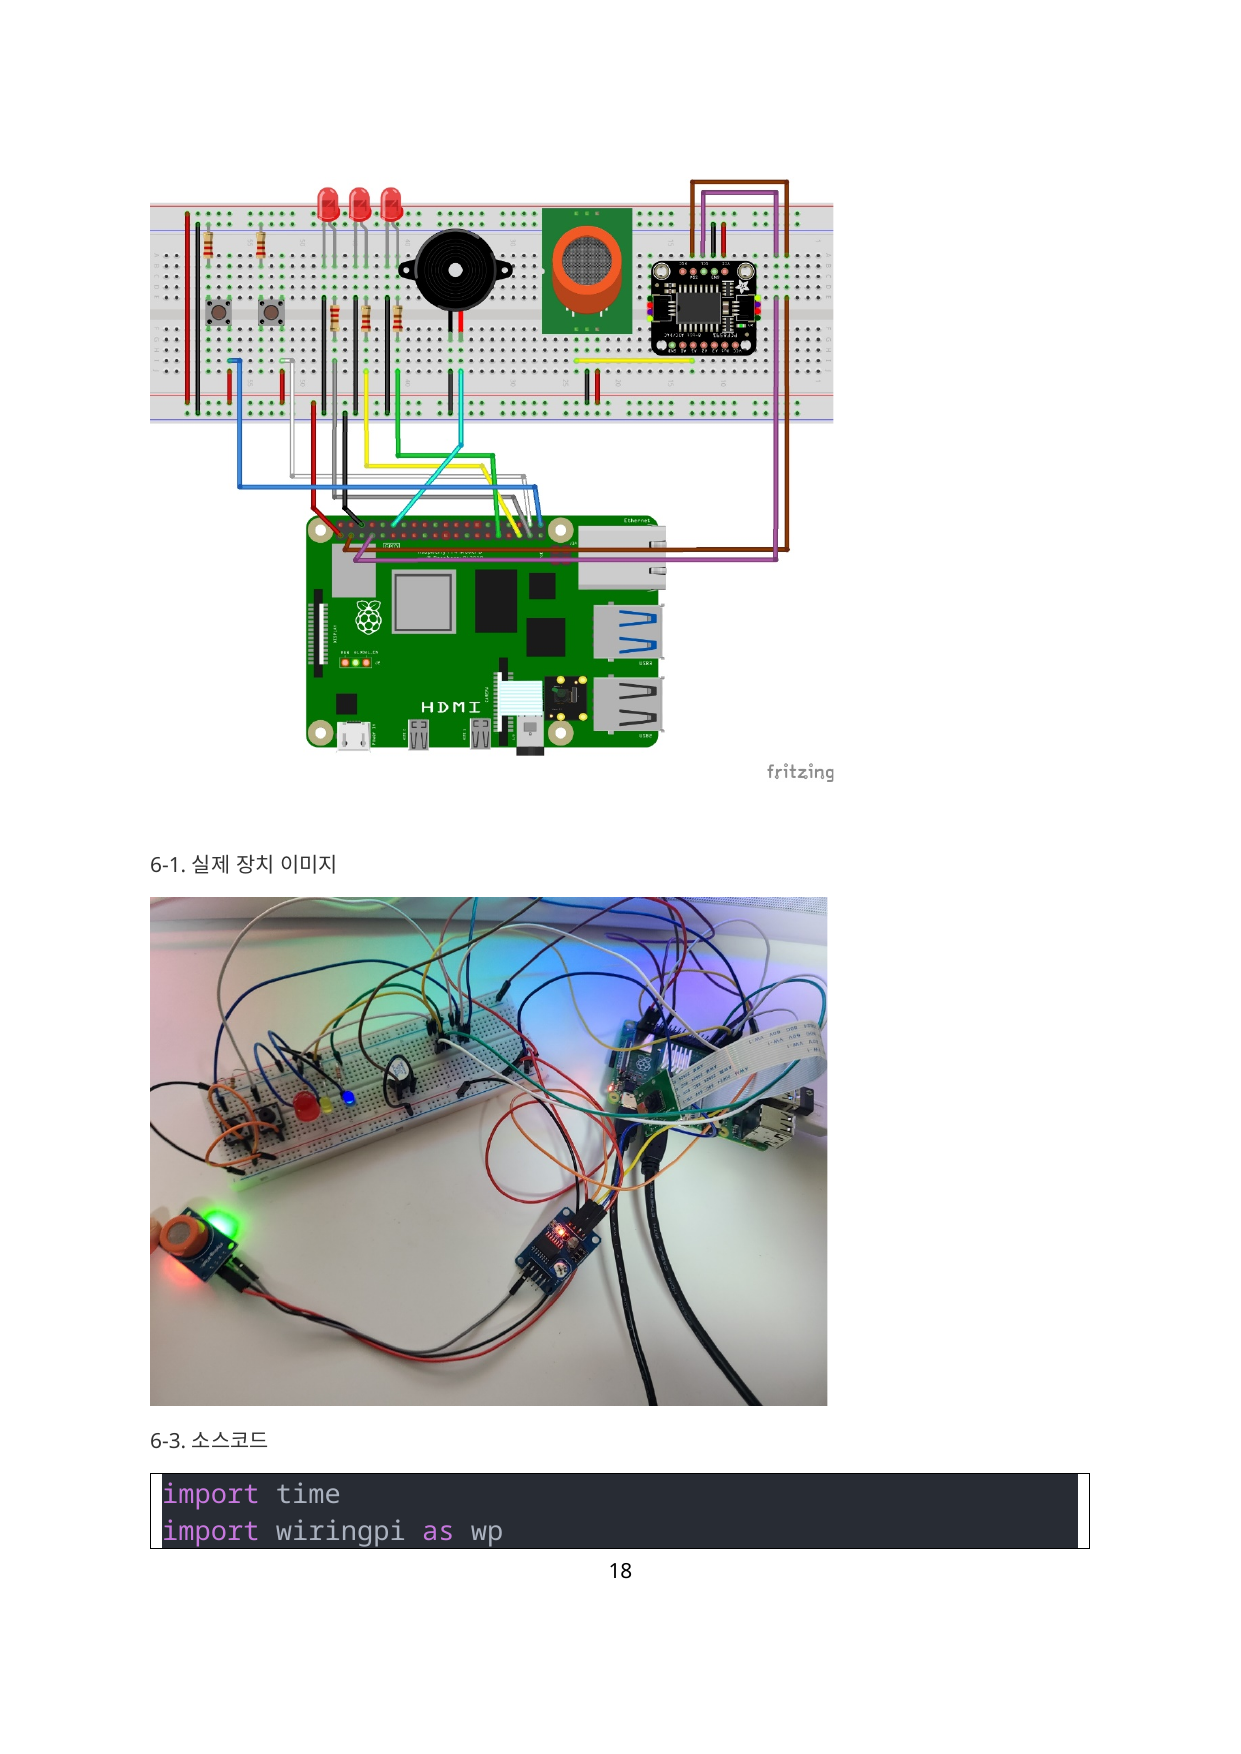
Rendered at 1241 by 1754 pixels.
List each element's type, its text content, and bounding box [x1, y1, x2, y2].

picture [150, 897, 828, 1406]
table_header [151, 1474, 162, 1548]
text 6-1. 실제 장치 이미지 [150, 848, 1090, 878]
text 6-3. 소스코드 [150, 1424, 1090, 1454]
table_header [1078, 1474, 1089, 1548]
picture [150, 177, 834, 782]
